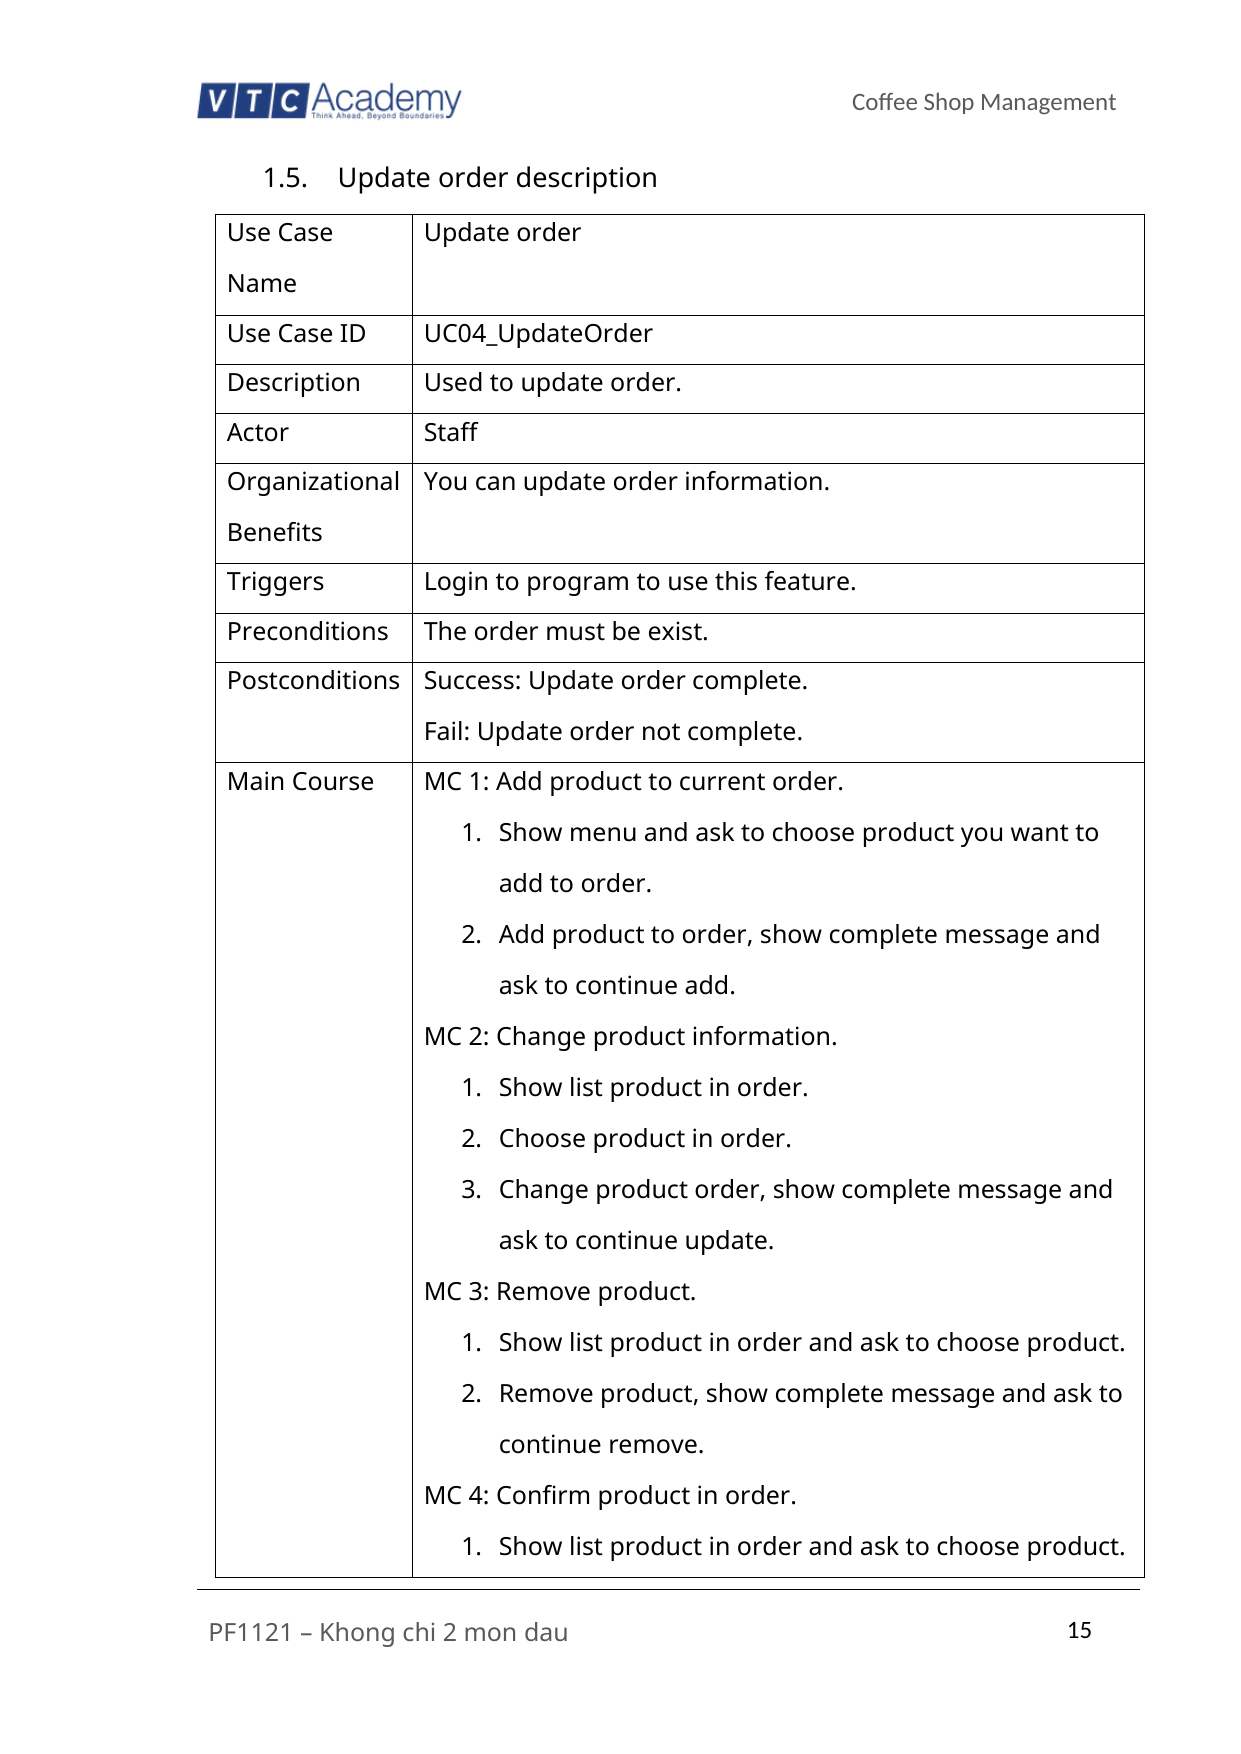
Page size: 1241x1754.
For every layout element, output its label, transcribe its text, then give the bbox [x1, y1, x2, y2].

table_cell Login to program to use this feature. [413, 564, 1144, 612]
table_header Use Case Name [216, 215, 412, 314]
table_cell Postconditions [216, 663, 412, 762]
table_cell Used to update order. [413, 365, 1144, 413]
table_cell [413, 763, 1144, 1577]
table_cell Use Case ID [216, 316, 412, 364]
table_cell Main Course [216, 763, 412, 1577]
table_cell Description [216, 365, 412, 413]
table_cell UC04_UpdateOrder [413, 316, 1144, 364]
table_cell Staff [413, 414, 1144, 463]
table_cell Preconditions [216, 614, 412, 662]
table_cell The order must be exist. [413, 614, 1144, 662]
table_header Update order [413, 215, 1144, 314]
table_cell Actor [216, 414, 412, 463]
list Update order description [262, 159, 1122, 196]
table_cell You can update order information. [413, 464, 1144, 563]
table_cell Triggers [216, 564, 412, 612]
picture [188, 75, 471, 128]
table_cell Success: Update order complete. Fail: Update order not complete. [413, 663, 1144, 762]
table_cell Organizational Benefits [216, 464, 412, 563]
